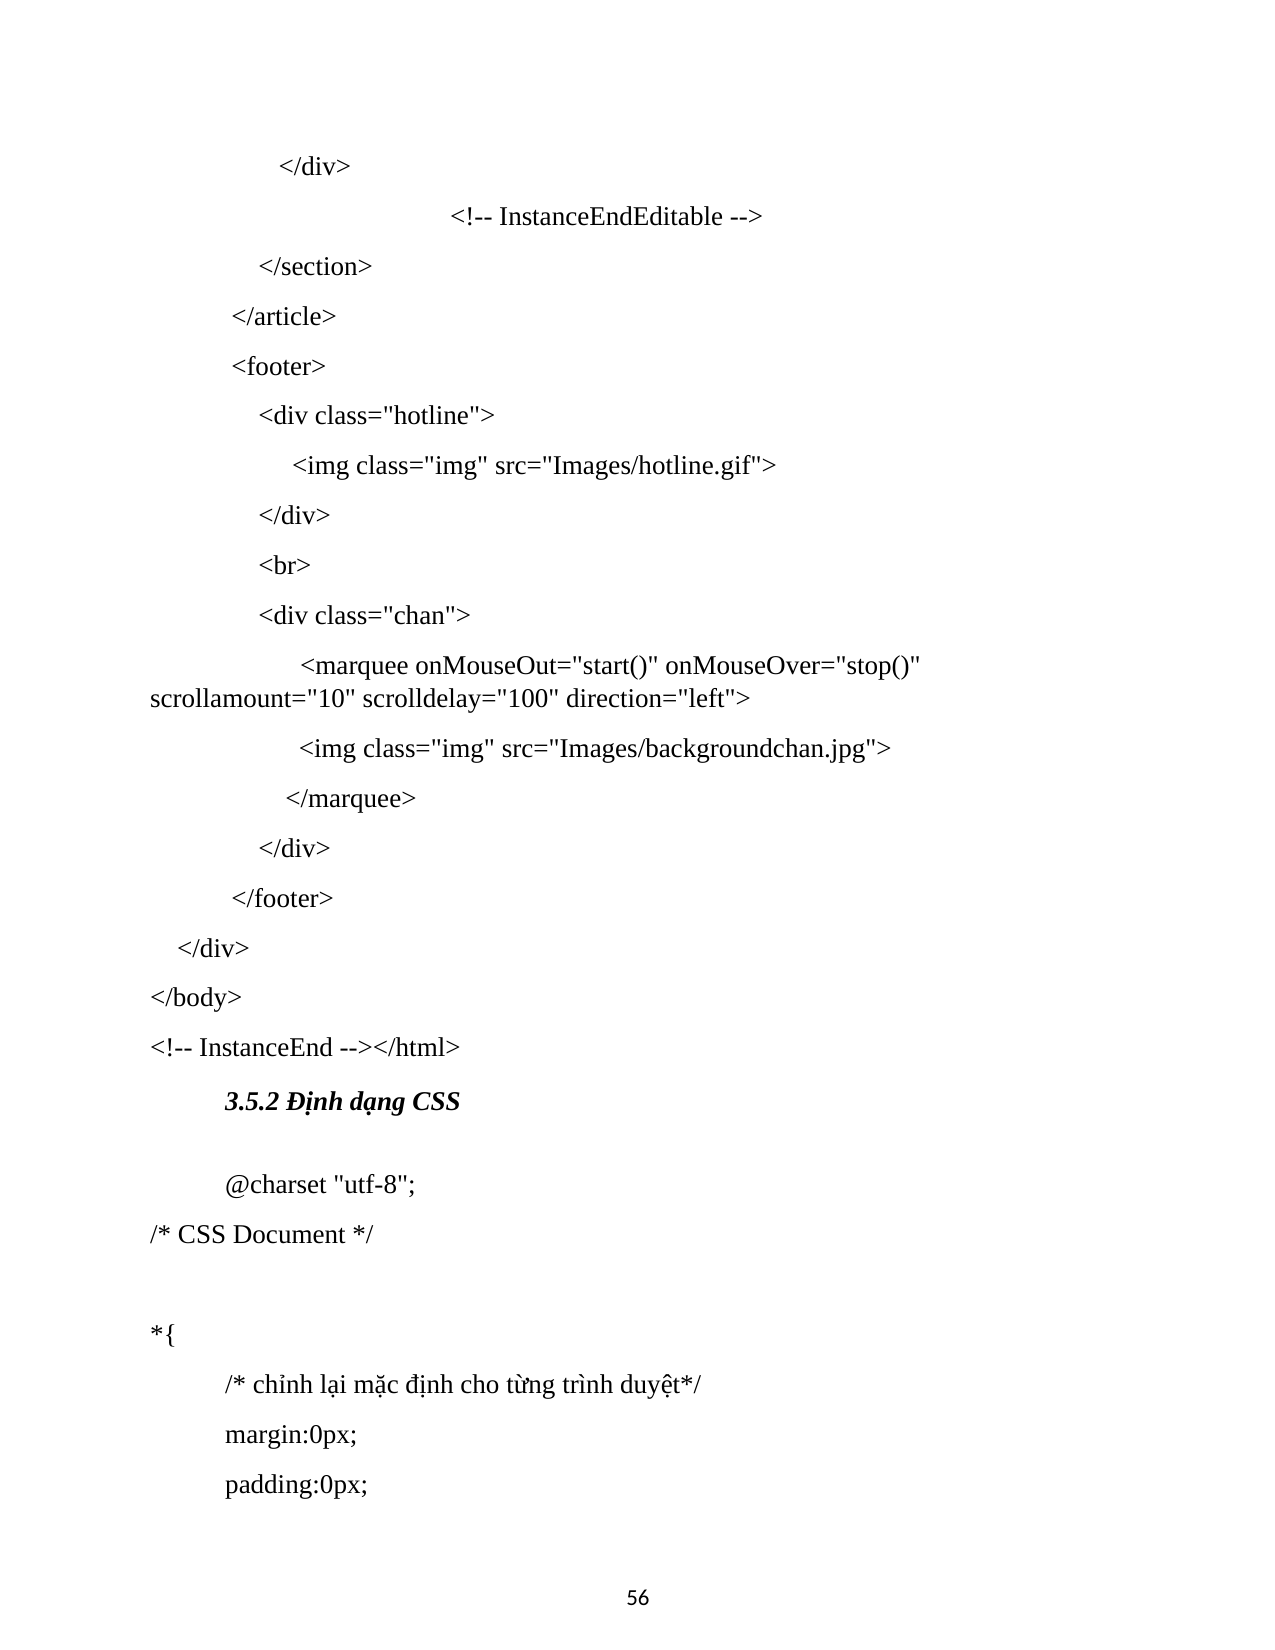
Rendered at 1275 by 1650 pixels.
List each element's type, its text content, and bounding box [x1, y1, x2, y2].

text </section> [150, 250, 1125, 281]
text </div> [150, 150, 1125, 181]
text /* chỉnh lại mặc định cho từng trình duyệt*/ [150, 1368, 1125, 1399]
text <div class="chan"> [150, 599, 1125, 630]
text /* CSS Document */ [150, 1218, 1125, 1250]
text <img class="img" src="Images/backgroundchan.jpg"> [150, 732, 1125, 763]
text <!-- InstanceEndEditable --> [150, 200, 1125, 231]
text <img class="img" src="Images/hotline.gif"> [150, 449, 1125, 481]
text *{ [150, 1318, 1125, 1349]
subtitle 3.5.2 Định dạng CSS [225, 1086, 1125, 1117]
text </marquee> [150, 782, 1125, 813]
text <!-- InstanceEnd --></html> [150, 1031, 1125, 1063]
text <div class="hotline"> [150, 399, 1125, 431]
text padding:0px; [150, 1468, 1125, 1499]
text </div> [150, 832, 1125, 863]
text <marquee onMouseOut="start()" onMouseOver="stop()" scrollamount="10" scrolldelay="100" direction="left"> [150, 649, 1125, 713]
text </footer> [150, 882, 1125, 913]
text @charset "utf-8"; [150, 1169, 1125, 1200]
text <footer> [150, 349, 1125, 381]
text margin:0px; [150, 1418, 1125, 1449]
text </div> [150, 932, 1125, 963]
text <br> [150, 549, 1125, 580]
text </body> [150, 982, 1125, 1013]
text </div> [150, 499, 1125, 530]
text </article> [150, 300, 1125, 331]
